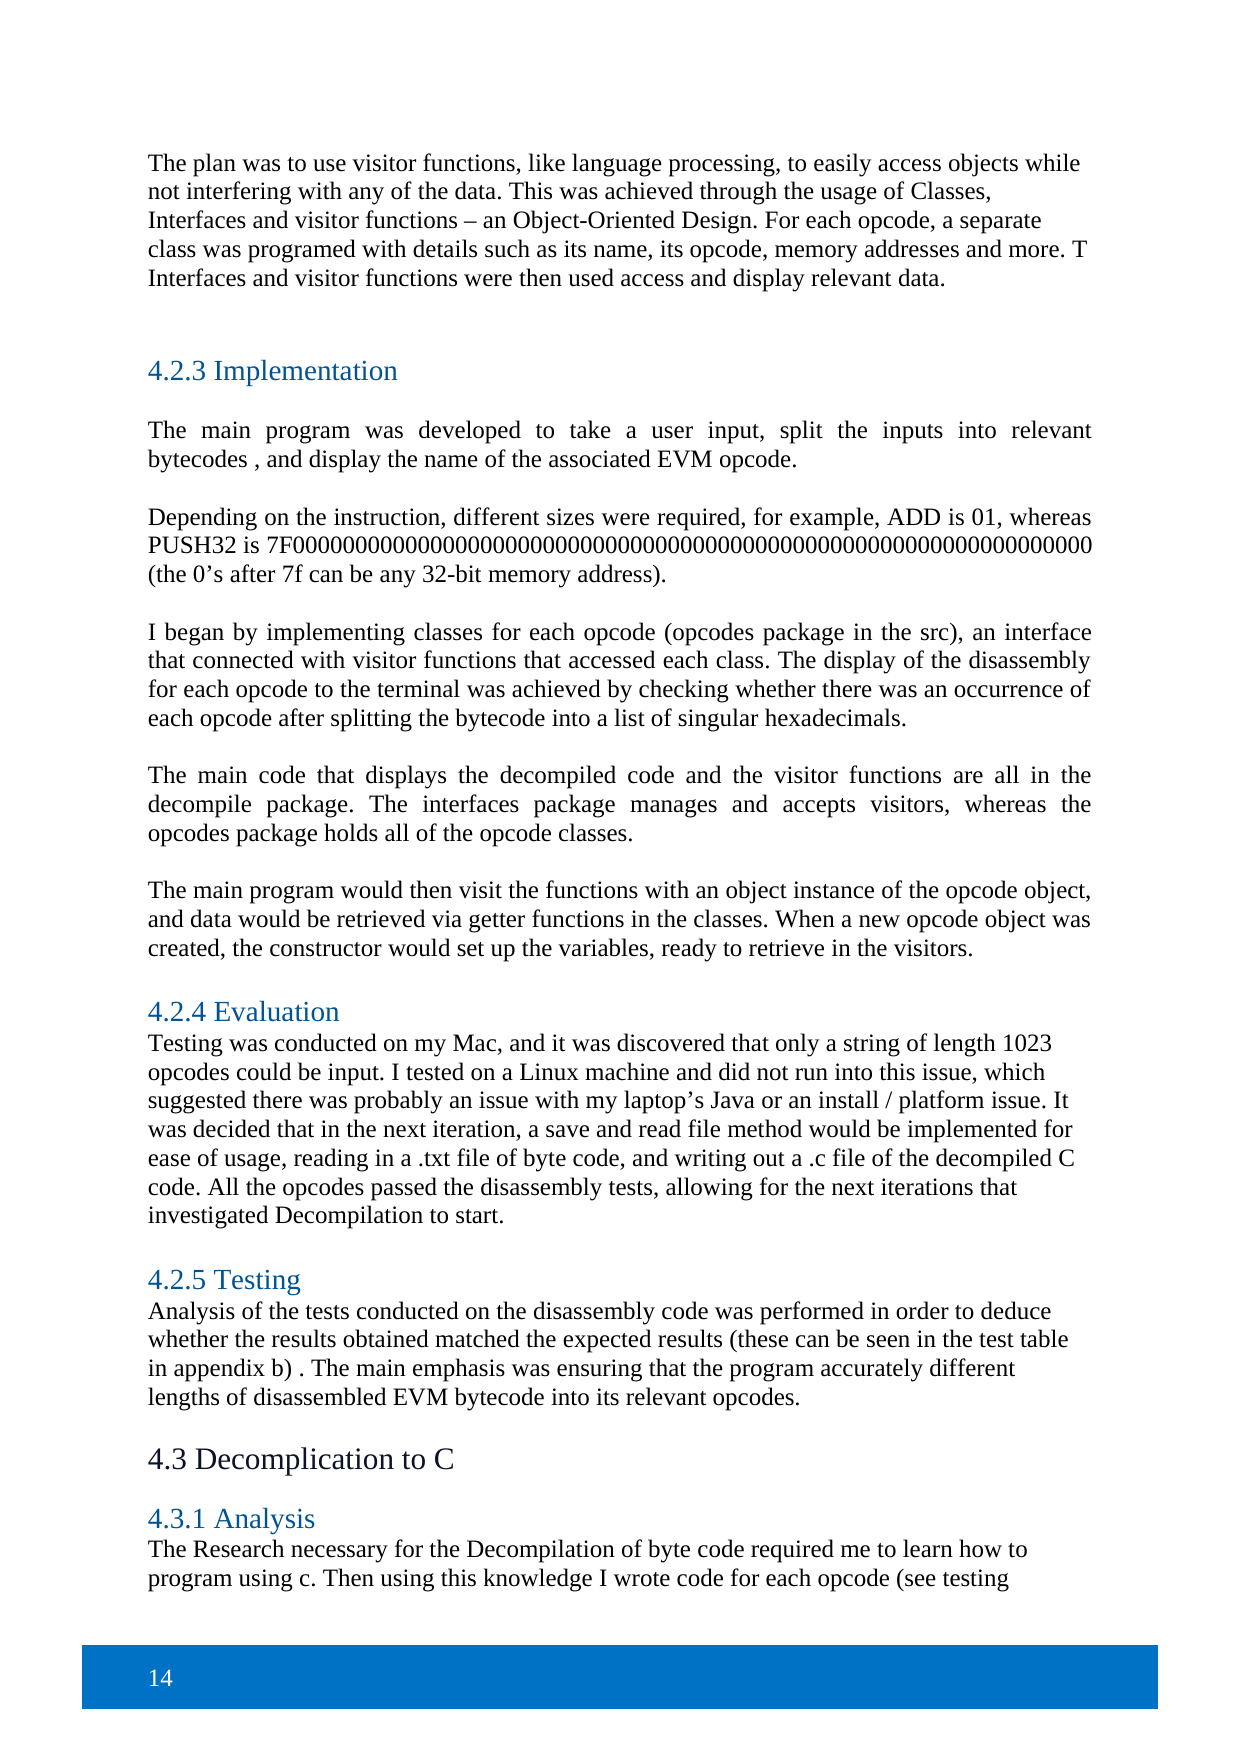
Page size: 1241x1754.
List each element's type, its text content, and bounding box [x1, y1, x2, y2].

subtitle 4.2.3 Implementation [148, 353, 1092, 387]
text The plan was to use visitor functions, like language processing, to easily access objects while not interfering with any of the data. This was achieved through the usage of Classes, Interfaces and visitor functions – an Object-Oriented Design. For each opcode, a separate class was programed with details such as its name, its opcode, memory addresses and more. T Interfaces and visitor functions were then used access and display relevant data. [148, 148, 1092, 291]
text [148, 1534, 1092, 1592]
text The main code that displays the decompiled code and the visitor functions are all in the decompile package. The interfaces package manages and accepts visitors, whereas the opcodes package holds all of the opcode classes. [148, 760, 1092, 847]
text The main program was developed to take a user input, split the inputs into relevant bytecodes , and display the name of the associated EVM opcode. [148, 415, 1092, 473]
text Testing was conducted on my Mac, and it was discovered that only a string of length 1023 opcodes could be input. I tested on a Linux machine and did not run into this issue, which suggested there was probably an issue with my laptop’s Java or an install / platform issue. It was decided that in the next iteration, a save and read file method would be implemented for ease of usage, reading in a .txt file of byte code, and writing out a .c file of the decompiled C code. All the opcodes passed the disassembly tests, allowing for the next iterations that investigated Decompilation to start. [148, 1028, 1092, 1229]
text Depending on the instruction, different sizes were required, for example, ADD is 01, whereas PUSH32 is 7F0000000000000000000000000000000000000000000000000000000000000000 (the 0’s after 7f can be any 32-bit memory address). [148, 502, 1092, 588]
text I began by implementing classes for each opcode (opcodes package in the src), an interface that connected with visitor functions that accessed each class. The display of the disassembly for each opcode to the terminal was achieved by checking whether there was an occurrence of each opcode after splitting the bytecode into a list of singular hexadecimals. [148, 617, 1092, 732]
text Analysis of the tests conducted on the disassembly code was performed in order to deduce whether the results obtained matched the expected results (these can be seen in the test table in appendix b) . The main emphasis was ensuring that the program accurately different lengths of disassembled EVM bytecode into its relevant opcodes. [148, 1296, 1092, 1411]
subtitle 4.3.1 Analysis [148, 1501, 1092, 1534]
subtitle 4.2.4 Evaluation [148, 994, 1092, 1028]
subtitle 4.2.5 Testing [148, 1262, 1092, 1296]
subtitle 4.3 Decomplication to C [148, 1440, 1092, 1476]
text The main program would then visit the functions with an object instance of the opcode object, and data would be retrieved via getter functions in the classes. When a new opcode object was created, the constructor would set up the variables, ready to retrieve in the visitors. [148, 875, 1092, 962]
